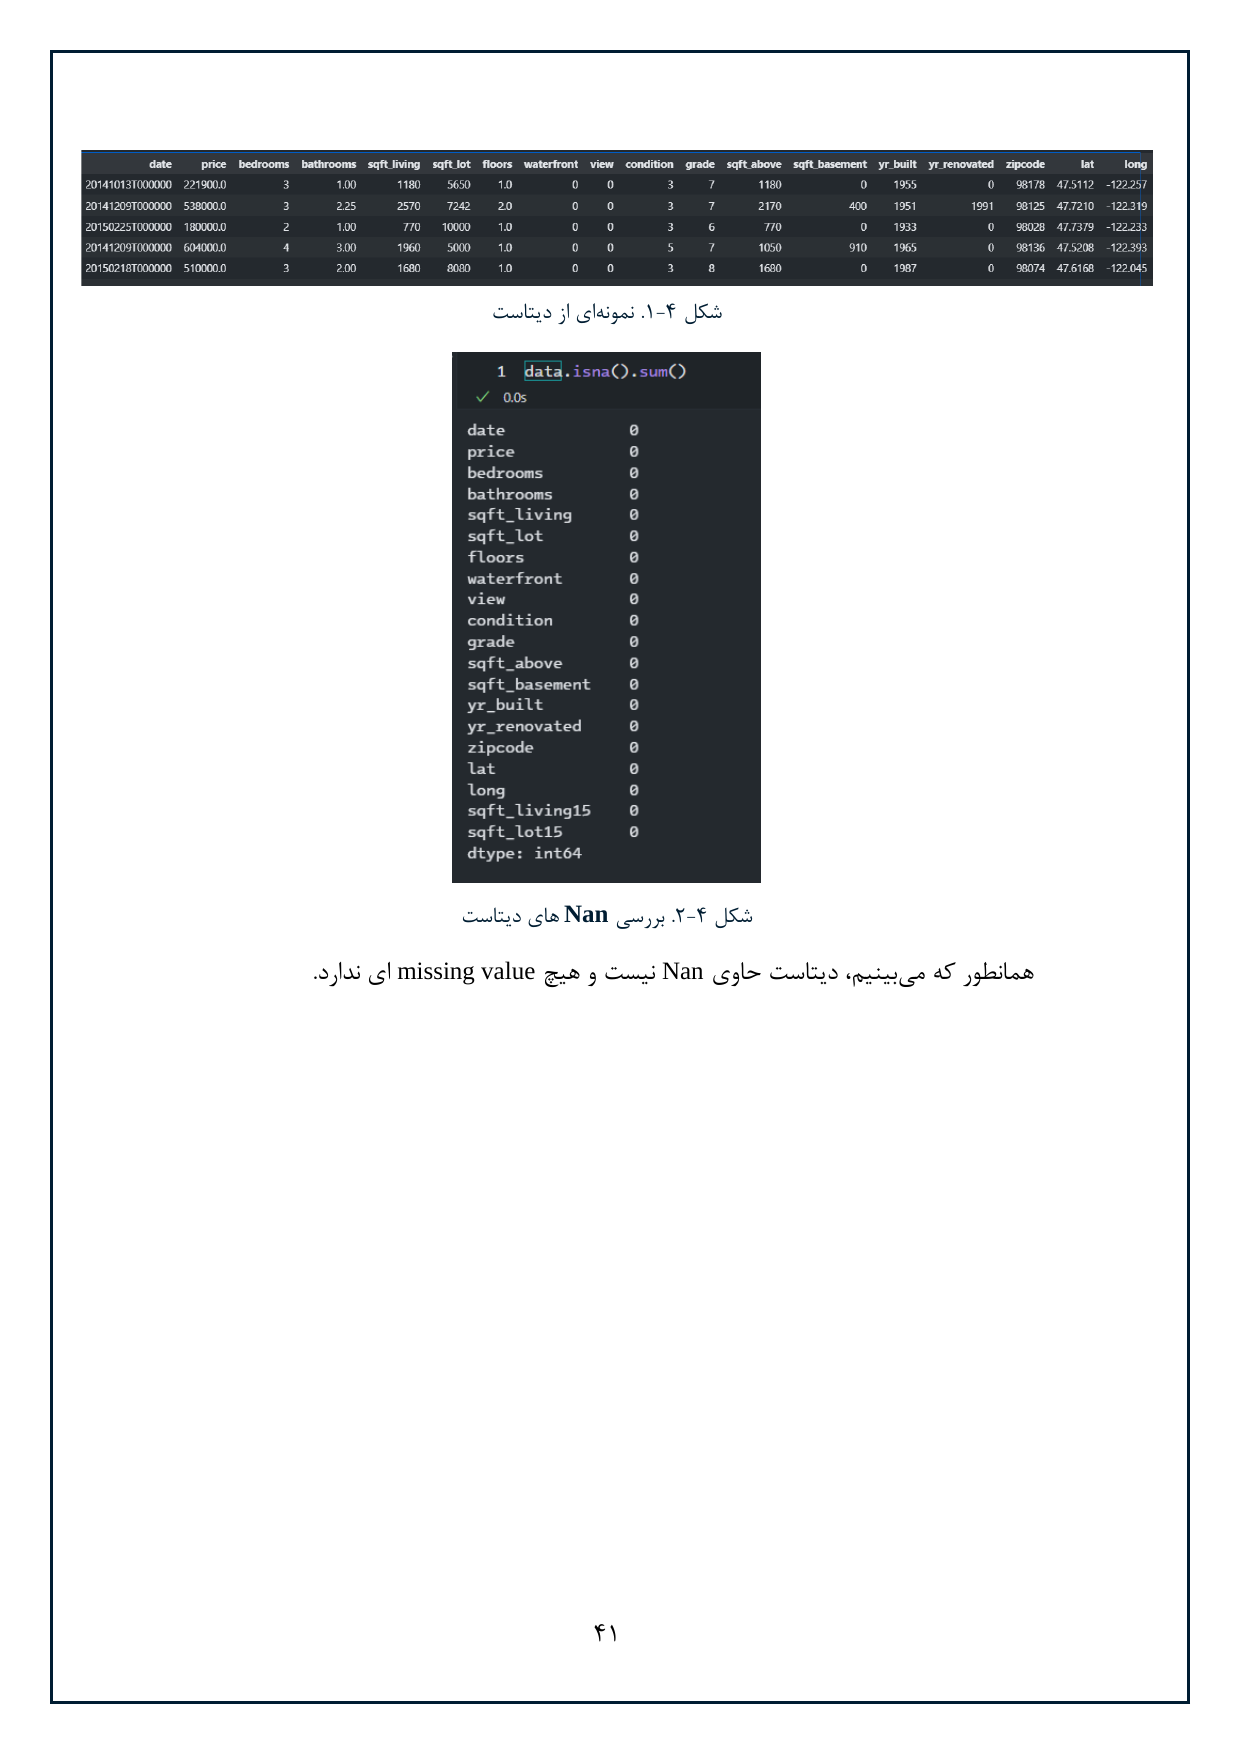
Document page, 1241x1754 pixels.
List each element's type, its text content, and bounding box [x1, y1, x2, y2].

picture [452, 352, 761, 883]
text همانطور که می‌بینیم، دیتاست حاوی Nan نیست و هیچ missing value ای ندارد. [150, 956, 1063, 989]
text شکل 4-1. نمونه‌ای از دیتاست [150, 302, 1063, 327]
picture [81, 150, 1153, 286]
text شکل 4-2. بررسی Nan های دیتاست [150, 899, 1063, 931]
